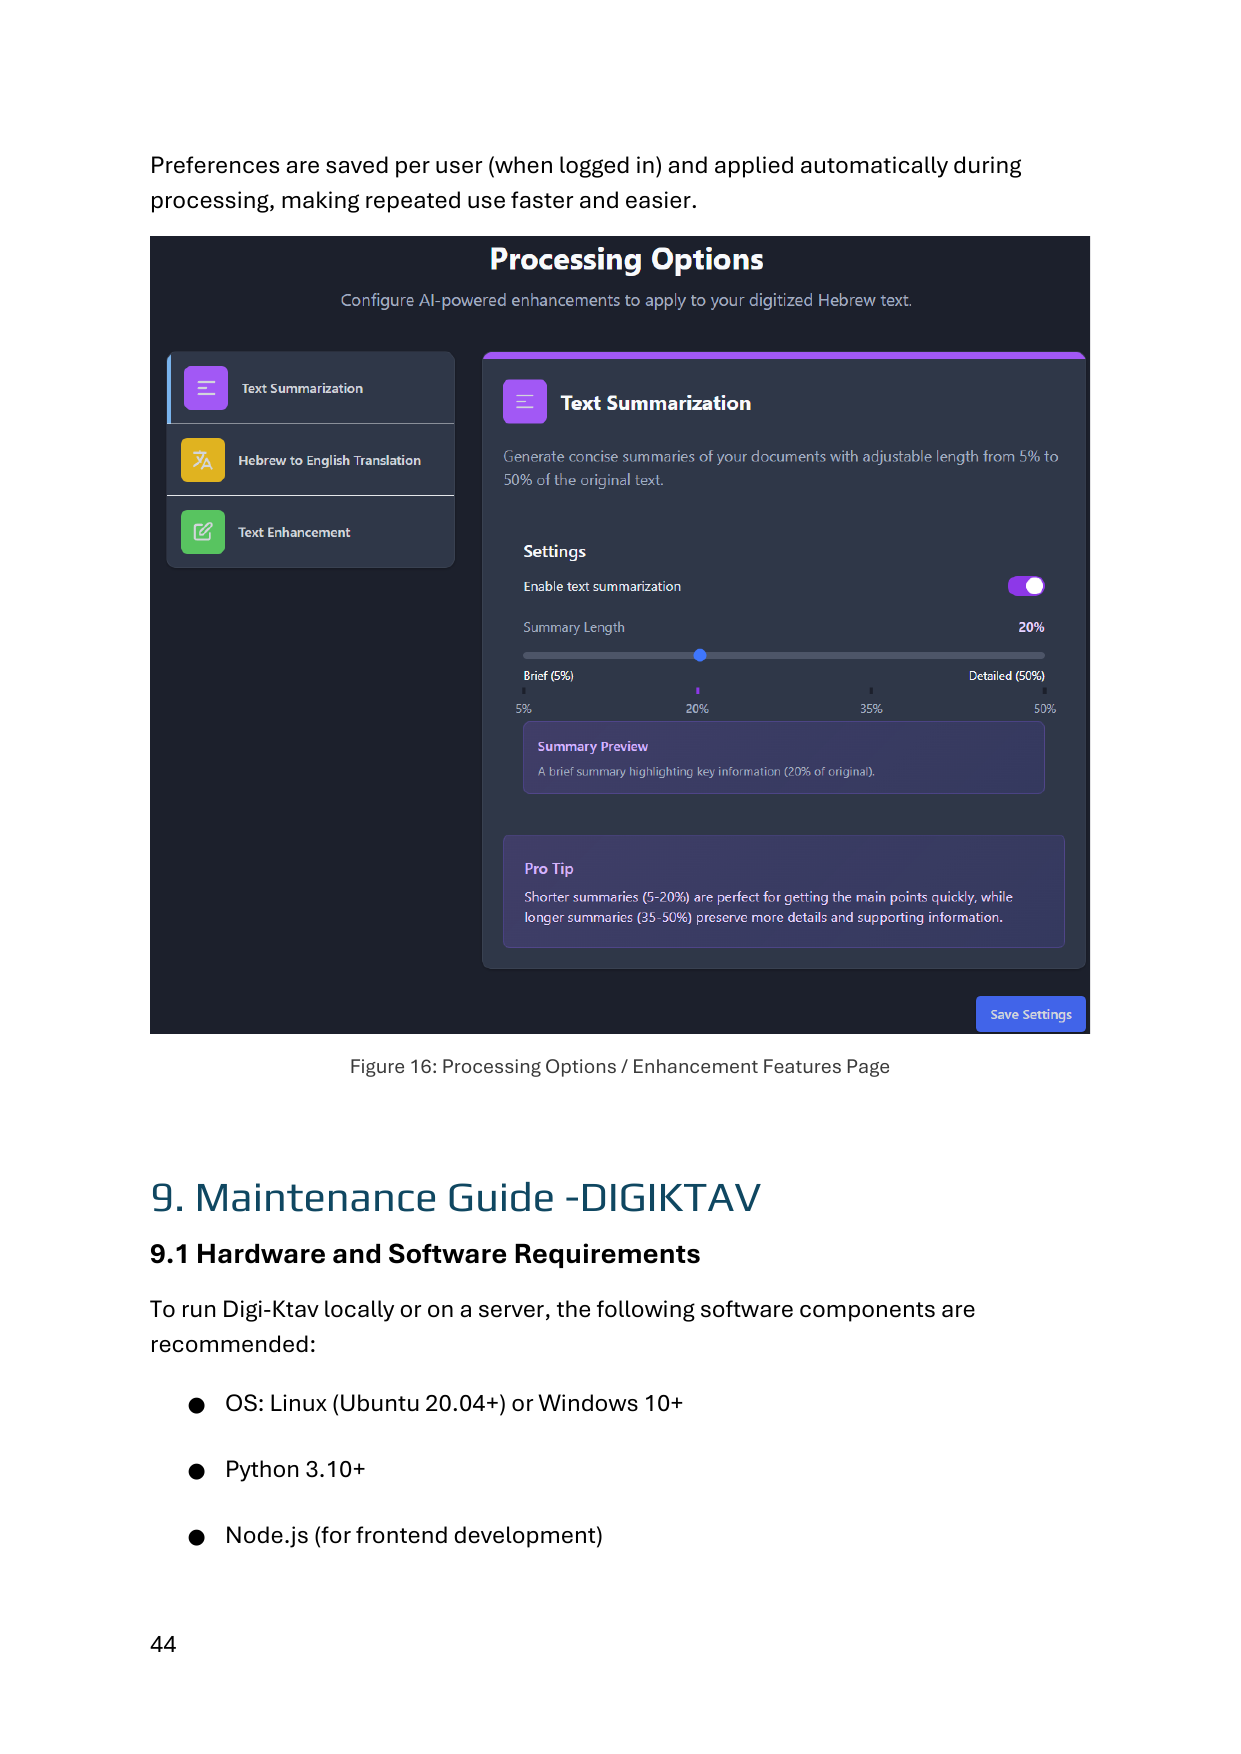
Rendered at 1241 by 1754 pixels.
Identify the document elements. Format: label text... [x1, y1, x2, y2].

list Python 3.10+ [187, 1446, 1090, 1489]
picture [150, 236, 1091, 1034]
text 9.1 Hardware and Software Requirements [150, 1236, 1090, 1272]
subtitle 9. Maintenance Guide -DIGIKTAV [150, 1173, 1090, 1221]
list Node.js (for frontend development) [187, 1512, 1090, 1555]
list OS: Linux (Ubuntu 20.04+) or Windows 10+ [187, 1381, 1090, 1423]
text To run Digi-Ktav locally or on a server, the following software components are recommended: [150, 1294, 1090, 1359]
text Preferences are saved per user (when logged in) and applied automatically during processing, making repeated use faster and easier. [150, 150, 1090, 216]
text Figure 16: Processing Options / Enhancement Features Page [150, 1054, 1090, 1080]
